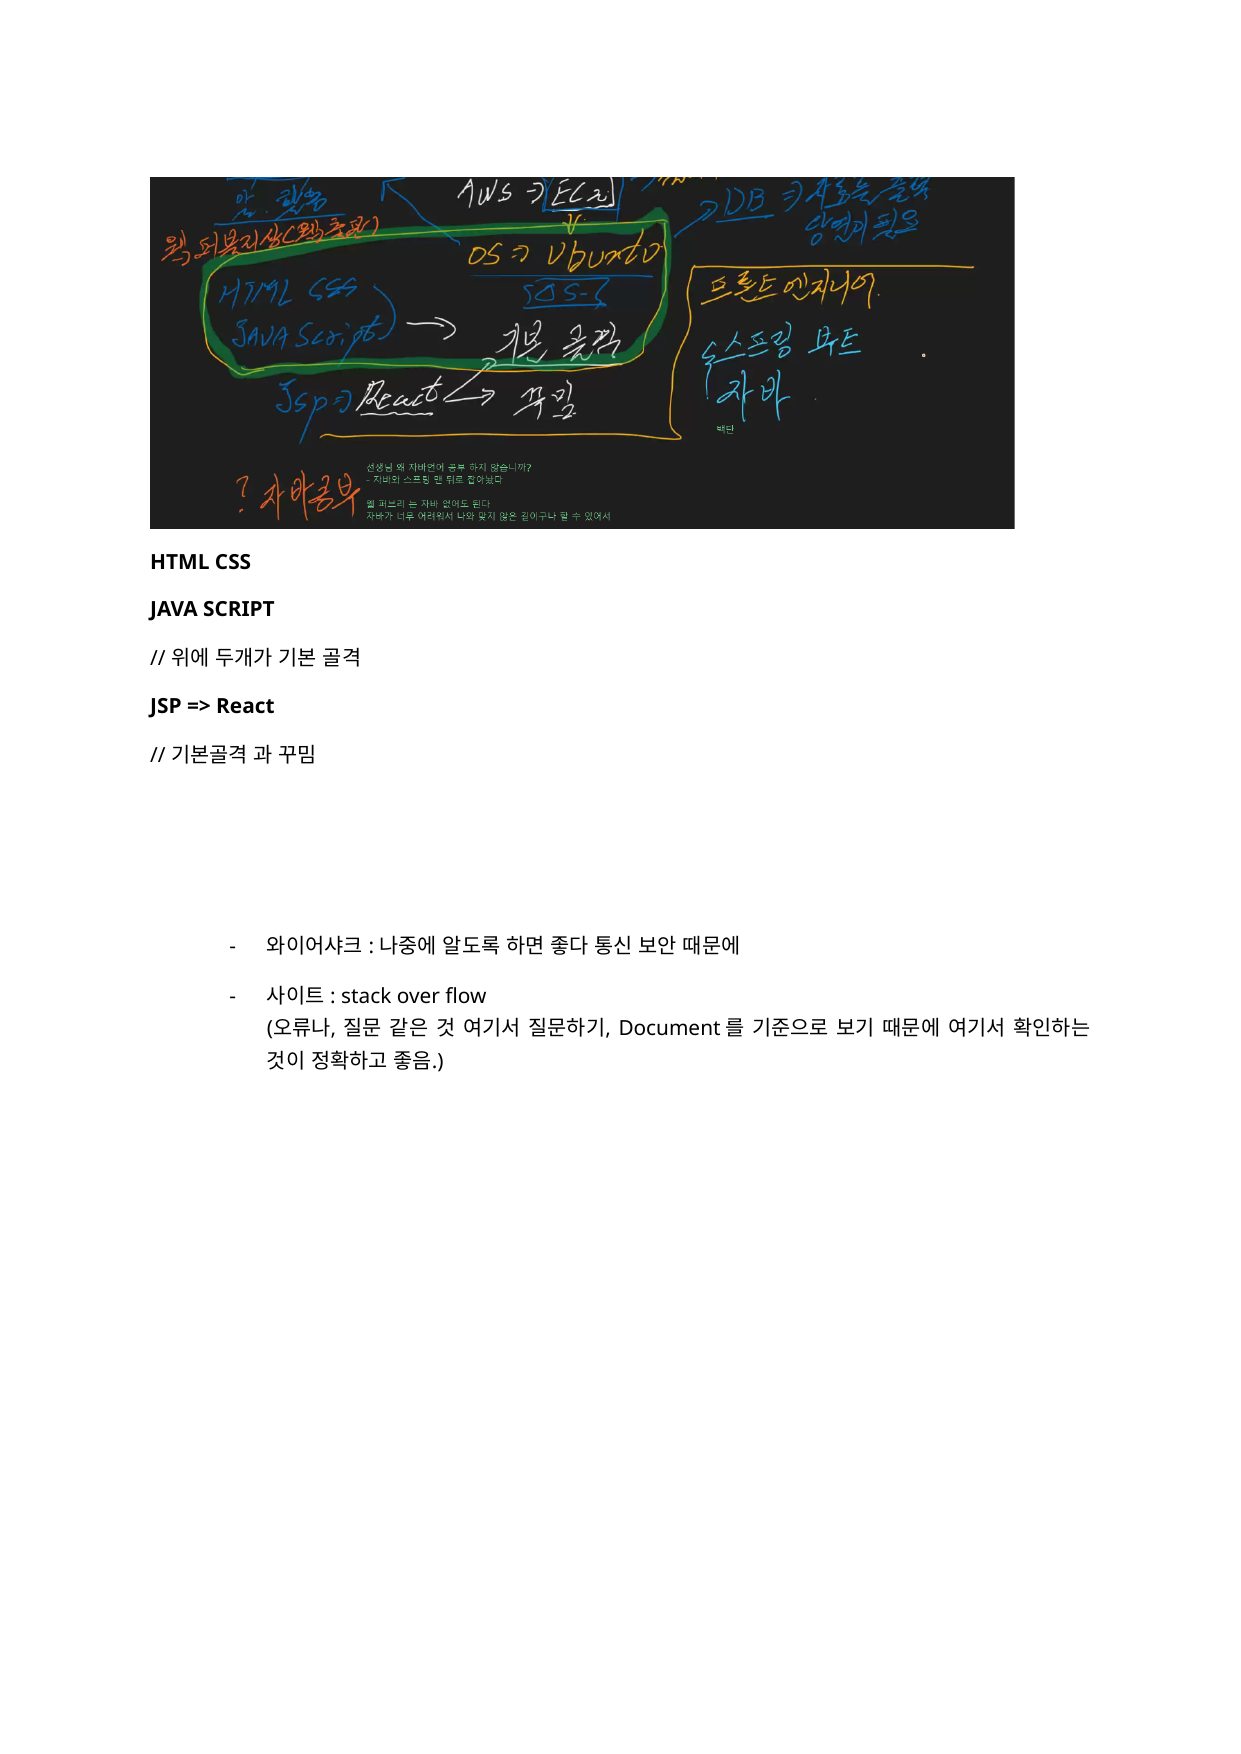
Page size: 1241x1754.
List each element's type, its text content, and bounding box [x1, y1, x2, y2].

text // 기본골격 과 꾸밈 [150, 738, 1090, 769]
text JSP => React [150, 691, 1090, 719]
picture [150, 177, 1015, 529]
list 사이트 : stack over flow (오류나, 질문 같은 것 여기서 질문하기, Document를 기준으로 보기 때문에 여기서 확인하는 것이 정확하고 좋음.) [229, 979, 1090, 1075]
text HTML CSS [150, 547, 1090, 576]
text JAVA SCRIPT [150, 594, 1090, 623]
text // 위에 두개가 기본 골격 [150, 642, 1090, 672]
list 와이어샤크 : 나중에 알도록 하면 좋다 통신 보안 때문에 [229, 929, 1090, 960]
